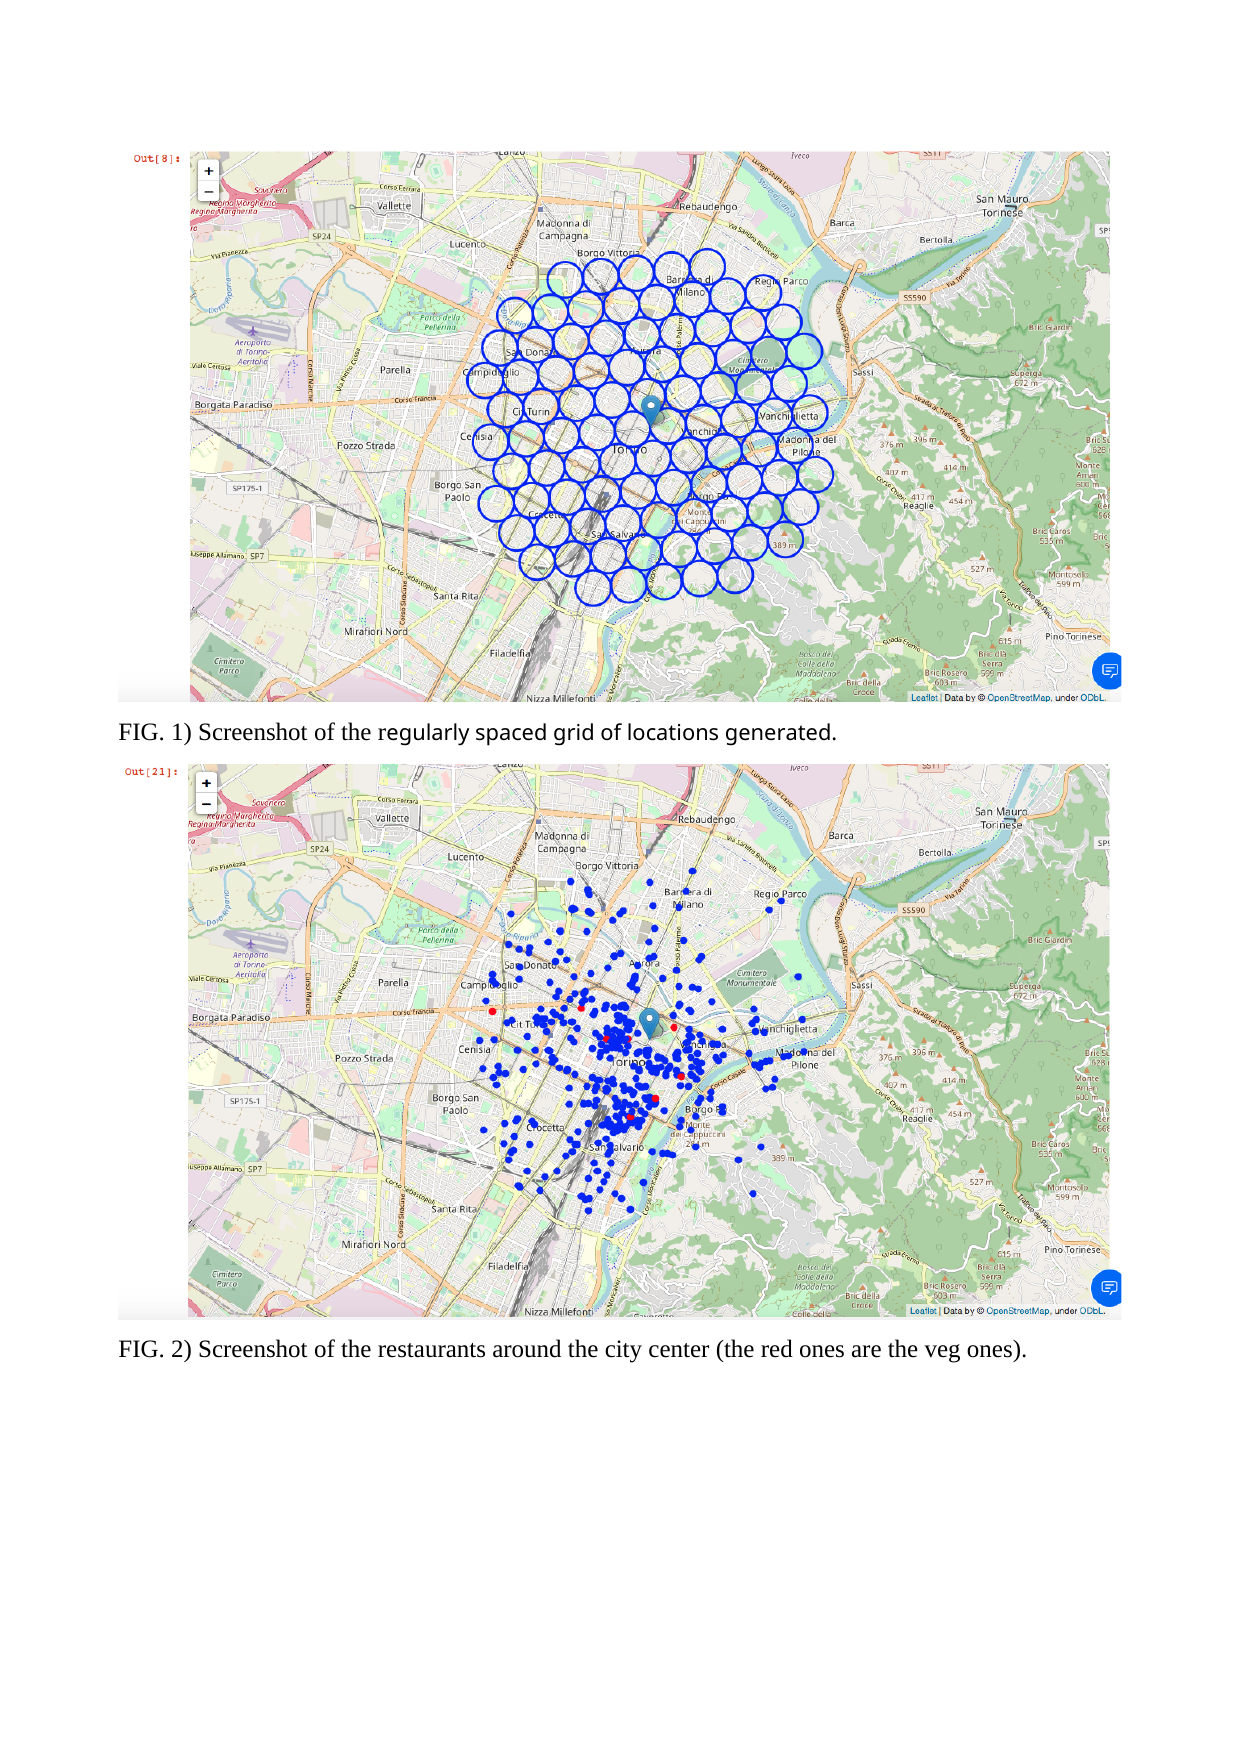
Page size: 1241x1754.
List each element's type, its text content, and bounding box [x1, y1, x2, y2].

picture [118, 147, 1122, 702]
text FIG. 2) Screenshot of the restaurants around the city center (the red ones are the veg ones). [118, 1334, 1122, 1364]
text FIG. 1) Screenshot of the regularly spaced grid of locations generated. [118, 702, 1122, 747]
picture [118, 761, 1122, 1320]
